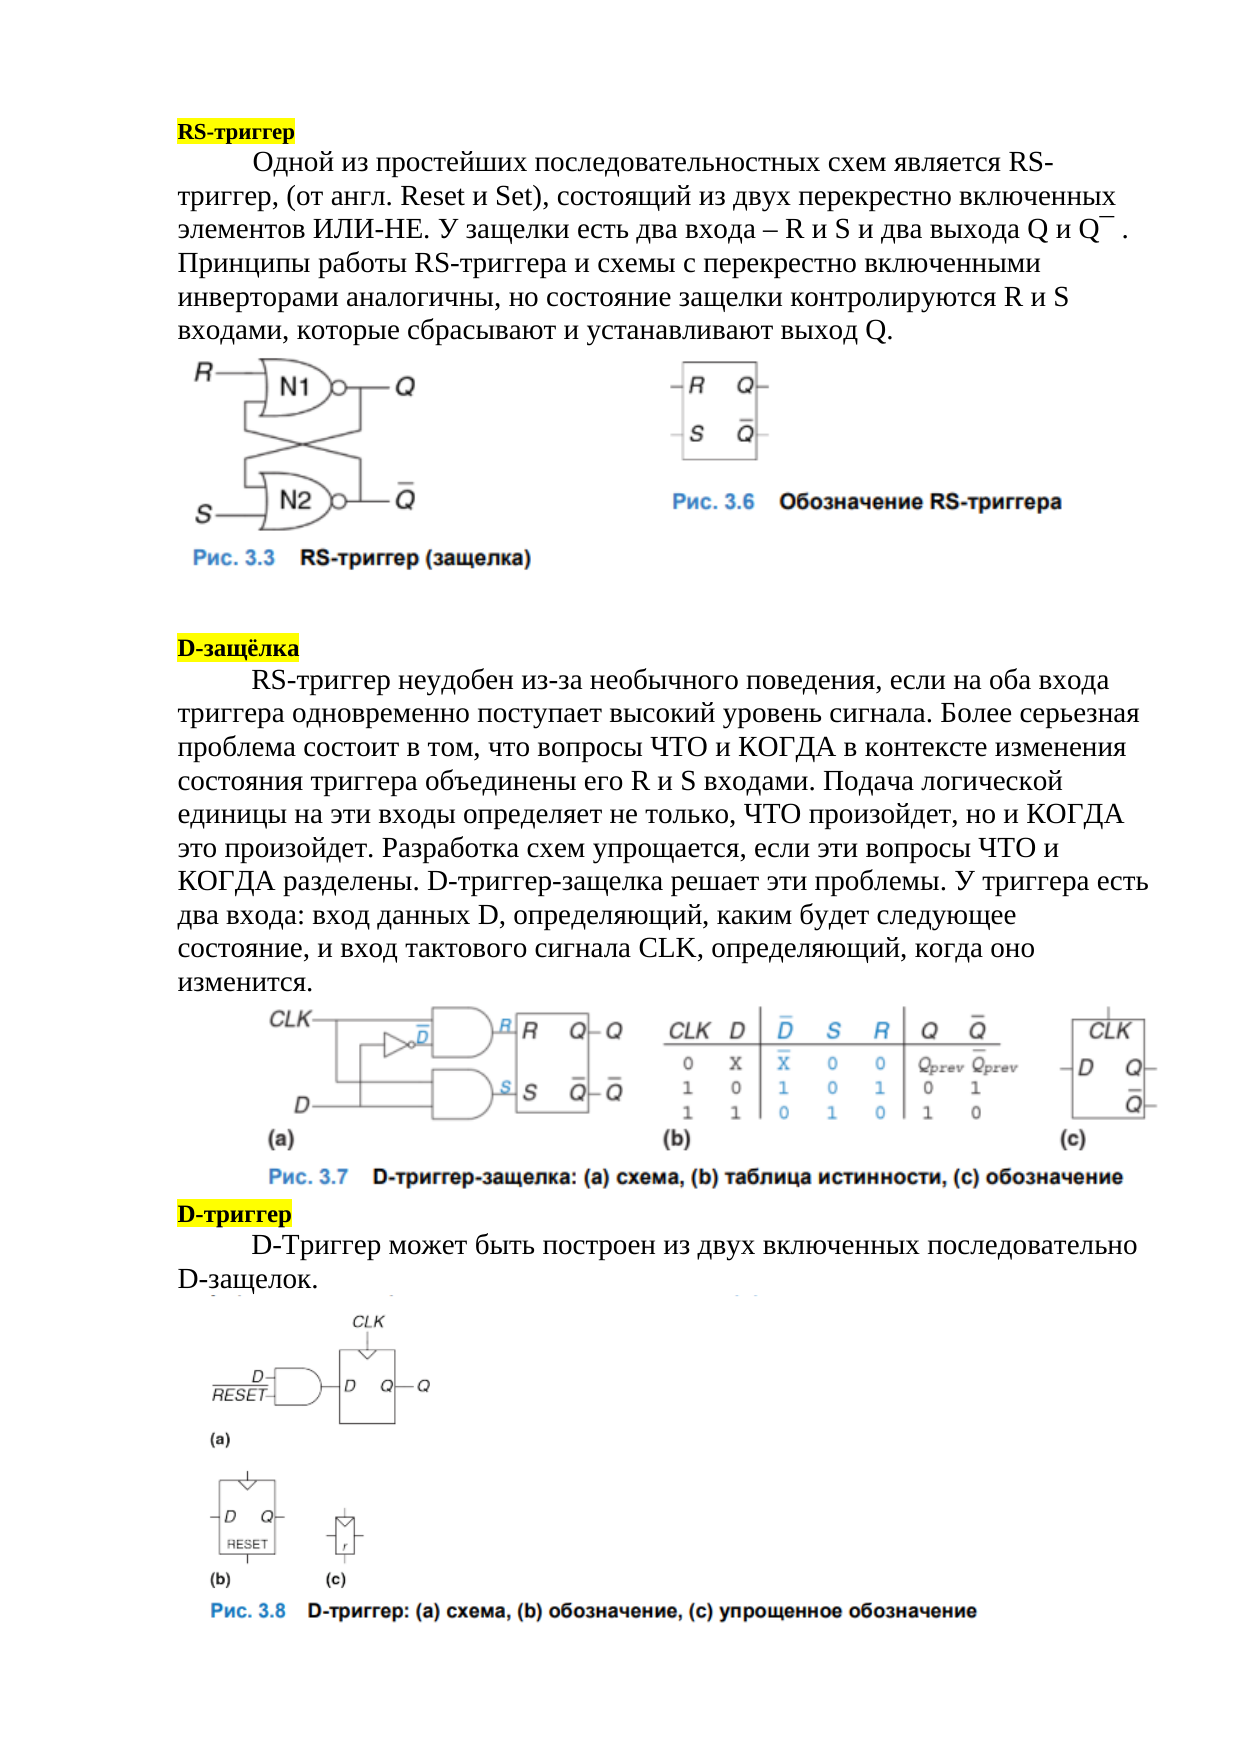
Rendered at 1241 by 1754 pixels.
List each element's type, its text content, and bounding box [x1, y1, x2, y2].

text RS-триггер неудобен из-за необычного поведения, если на оба входа триггера одновременно поступает высокий уровень сигнала. Более серьезная проблема состоит в том, что вопросы ЧТО и КОГДА в контексте изменения состояния триггера объединены его R и S входами. Подача логической единицы на эти входы определяет не только, ЧТО произойдет, но и КОГДА это произойдет. Разработка схем упрощается, если эти вопросы ЧТО и КОГДА разделены. D-триггер-защелка решает эти проблемы. У триггера есть два входа: вход данных D, определяющий, каким будет следующее состояние, и вход тактового сигнала CLK, определяющий, когда оно изменится. [177, 755, 1152, 1091]
picture [177, 440, 556, 675]
picture [250, 1090, 1226, 1291]
text D-триггер [292, 1292, 1152, 1321]
picture [177, 1389, 1001, 1718]
text RS-триггер [295, 212, 1152, 238]
text D-защёлка [299, 727, 1152, 755]
text D-Триггер может быть построен из двух включенных последовательно D-защелок. [177, 1321, 1152, 1388]
text Основным блоком для построения памяти является бистабильная ячейка – элемент с двумя устойчивыми состояниями. [177, 118, 1152, 185]
text Одной из простейших последовательностных схем является RS-триггер, (от англ. Reset и Set), состоящий из двух перекрестно включенных элементов ИЛИ-НЕ. У защелки есть два входа – R и S и два выхода Q и Q¯ . Принципы работы RS-триггера и схемы с перекрестно включенными инверторами аналогичны, но состояние защелки контролируются R и S входами, которые сбрасывают и устанавливают выход Q. [177, 238, 1152, 439]
picture [644, 440, 1093, 619]
